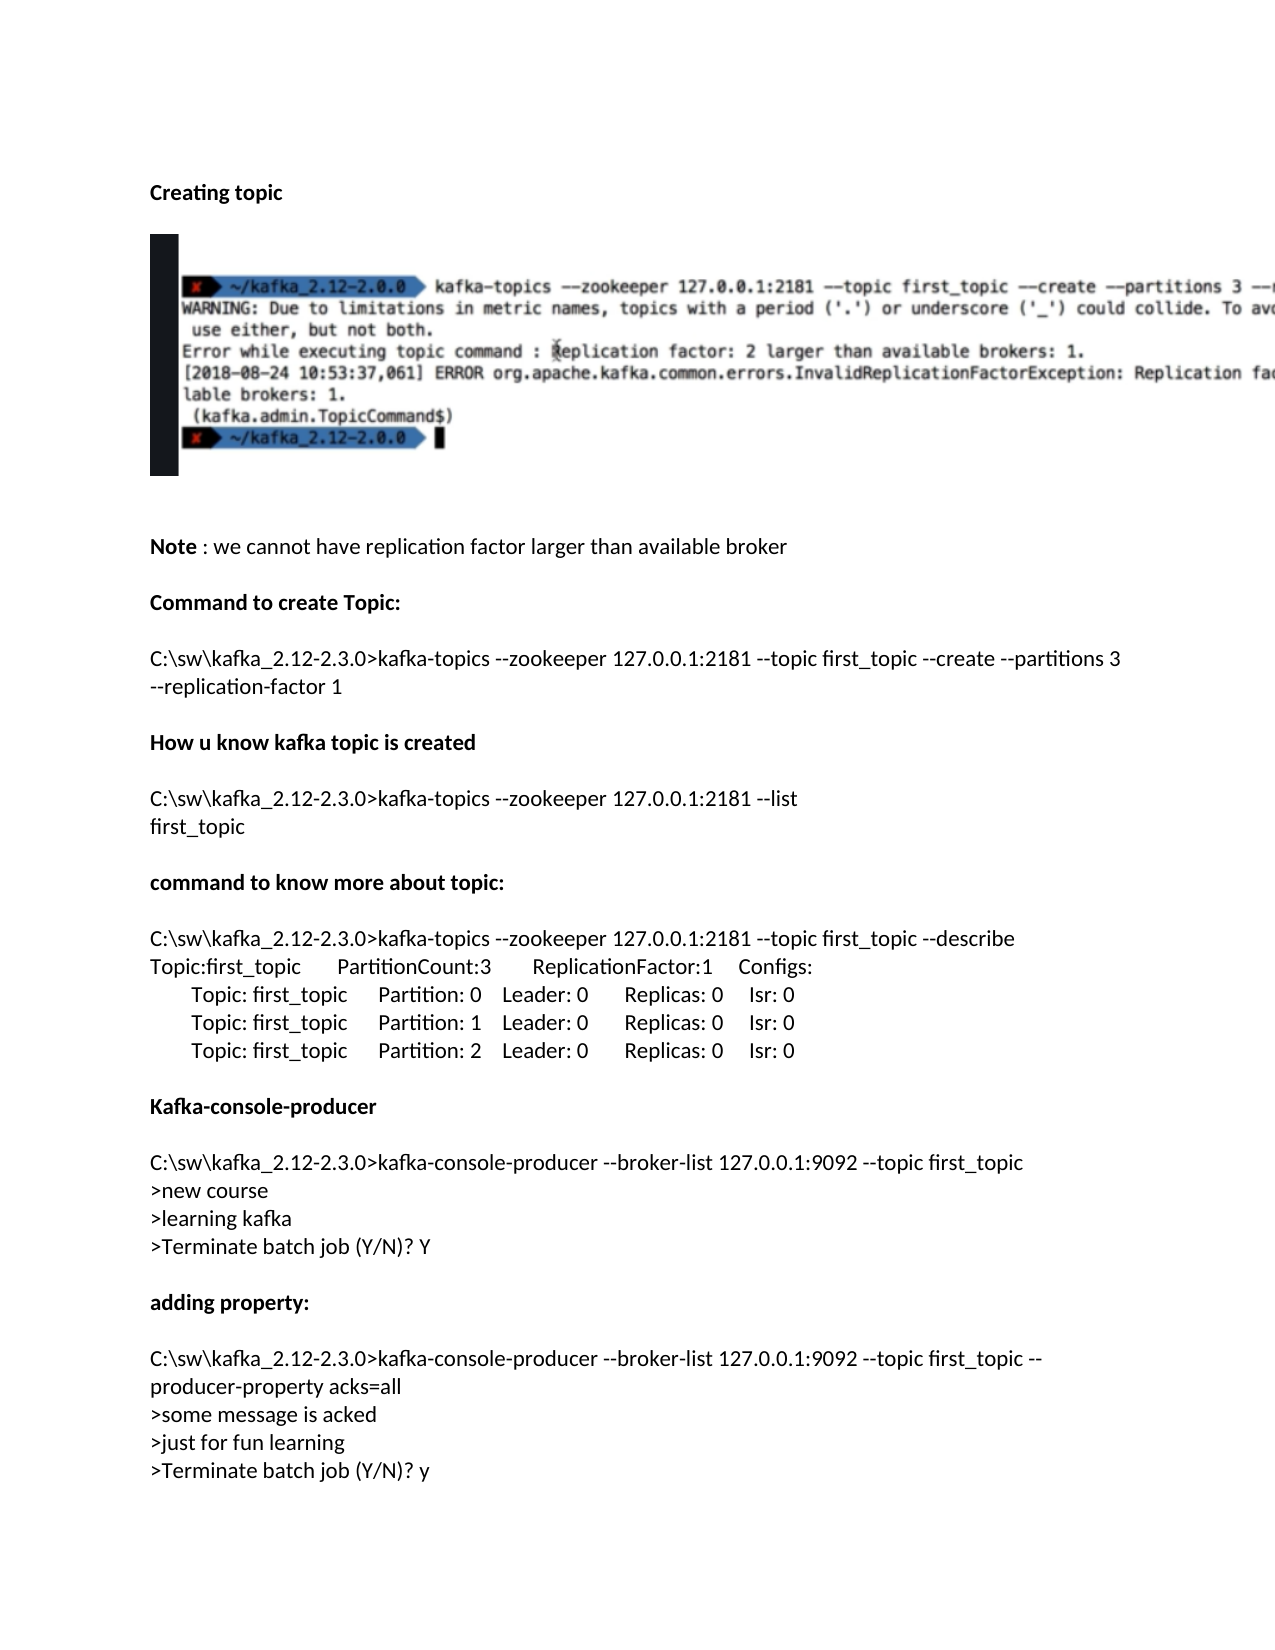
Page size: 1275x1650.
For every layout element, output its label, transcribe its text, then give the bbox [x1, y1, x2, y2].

text Topic: first_topic Partition: 2 Leader: 0 Replicas: 0 Isr: 0 [150, 1036, 1125, 1064]
text adding property: [150, 1288, 1125, 1316]
text C:\sw\kafka_2.12-2.3.0>kafka-topics --zookeeper 127.0.0.1:2181 --list [150, 784, 1125, 812]
text Kafka-console-producer [150, 1092, 1125, 1120]
text How u know kafka topic is created [150, 728, 1125, 756]
text Note : we cannot have replication factor larger than available broker [150, 532, 1125, 560]
text C:\sw\kafka_2.12-2.3.0>kafka-console-producer --broker-list 127.0.0.1:9092 --topic first_topic --producer-property acks=all [150, 1344, 1125, 1400]
text Topic:first_topic PartitionCount:3 ReplicationFactor:1 Configs: [150, 952, 1125, 980]
text >some message is acked [150, 1400, 1125, 1428]
text first_topic [150, 812, 1125, 840]
text Topic: first_topic Partition: 1 Leader: 0 Replicas: 0 Isr: 0 [150, 1008, 1125, 1036]
text command to know more about topic: [150, 868, 1125, 896]
text C:\sw\kafka_2.12-2.3.0>kafka-topics --zookeeper 127.0.0.1:2181 --topic first_topic --create --partitions 3 --replication-factor 1 [150, 644, 1125, 700]
text >Terminate batch job (Y/N)? Y [150, 1232, 1125, 1260]
text >learning kafka [150, 1204, 1125, 1232]
text >Terminate batch job (Y/N)? y [150, 1456, 1125, 1484]
text C:\sw\kafka_2.12-2.3.0>kafka-topics --zookeeper 127.0.0.1:2181 --topic first_topic --describe [150, 924, 1125, 952]
text Command to create Topic: [150, 588, 1125, 616]
text Creating topic [150, 178, 1125, 206]
text Topic: first_topic Partition: 0 Leader: 0 Replicas: 0 Isr: 0 [150, 980, 1125, 1008]
picture [150, 234, 1275, 476]
text C:\sw\kafka_2.12-2.3.0>kafka-console-producer --broker-list 127.0.0.1:9092 --topic first_topic [150, 1148, 1125, 1176]
text >just for fun learning [150, 1428, 1125, 1456]
text >new course [150, 1176, 1125, 1204]
